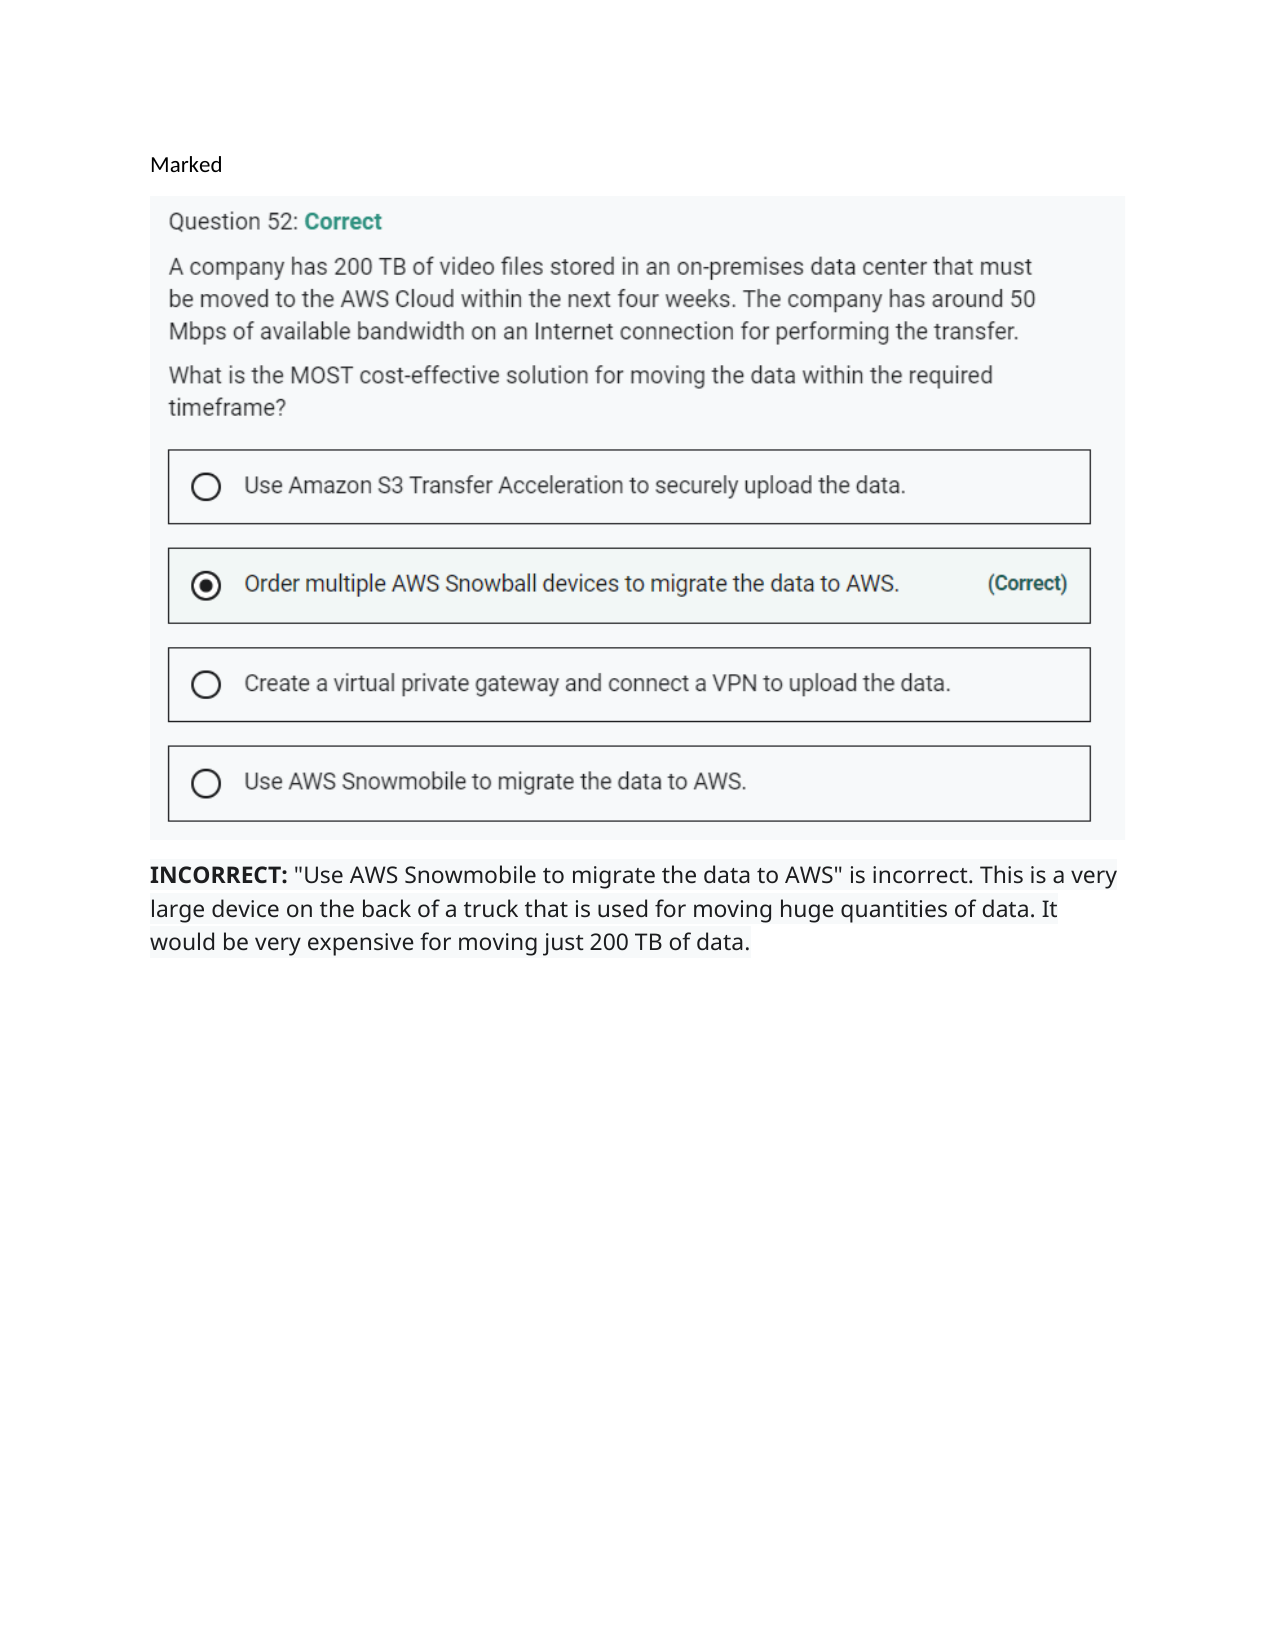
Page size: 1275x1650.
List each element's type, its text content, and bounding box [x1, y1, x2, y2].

text Marked [150, 150, 1125, 178]
text INCORRECT: "Use AWS Snowmobile to migrate the data to AWS" is incorrect. This is a very large device on the back of a truck that is used for moving huge quantities of data. It would be very expensive for moving just 200 TB of data. [150, 859, 1125, 958]
picture [150, 196, 1125, 840]
